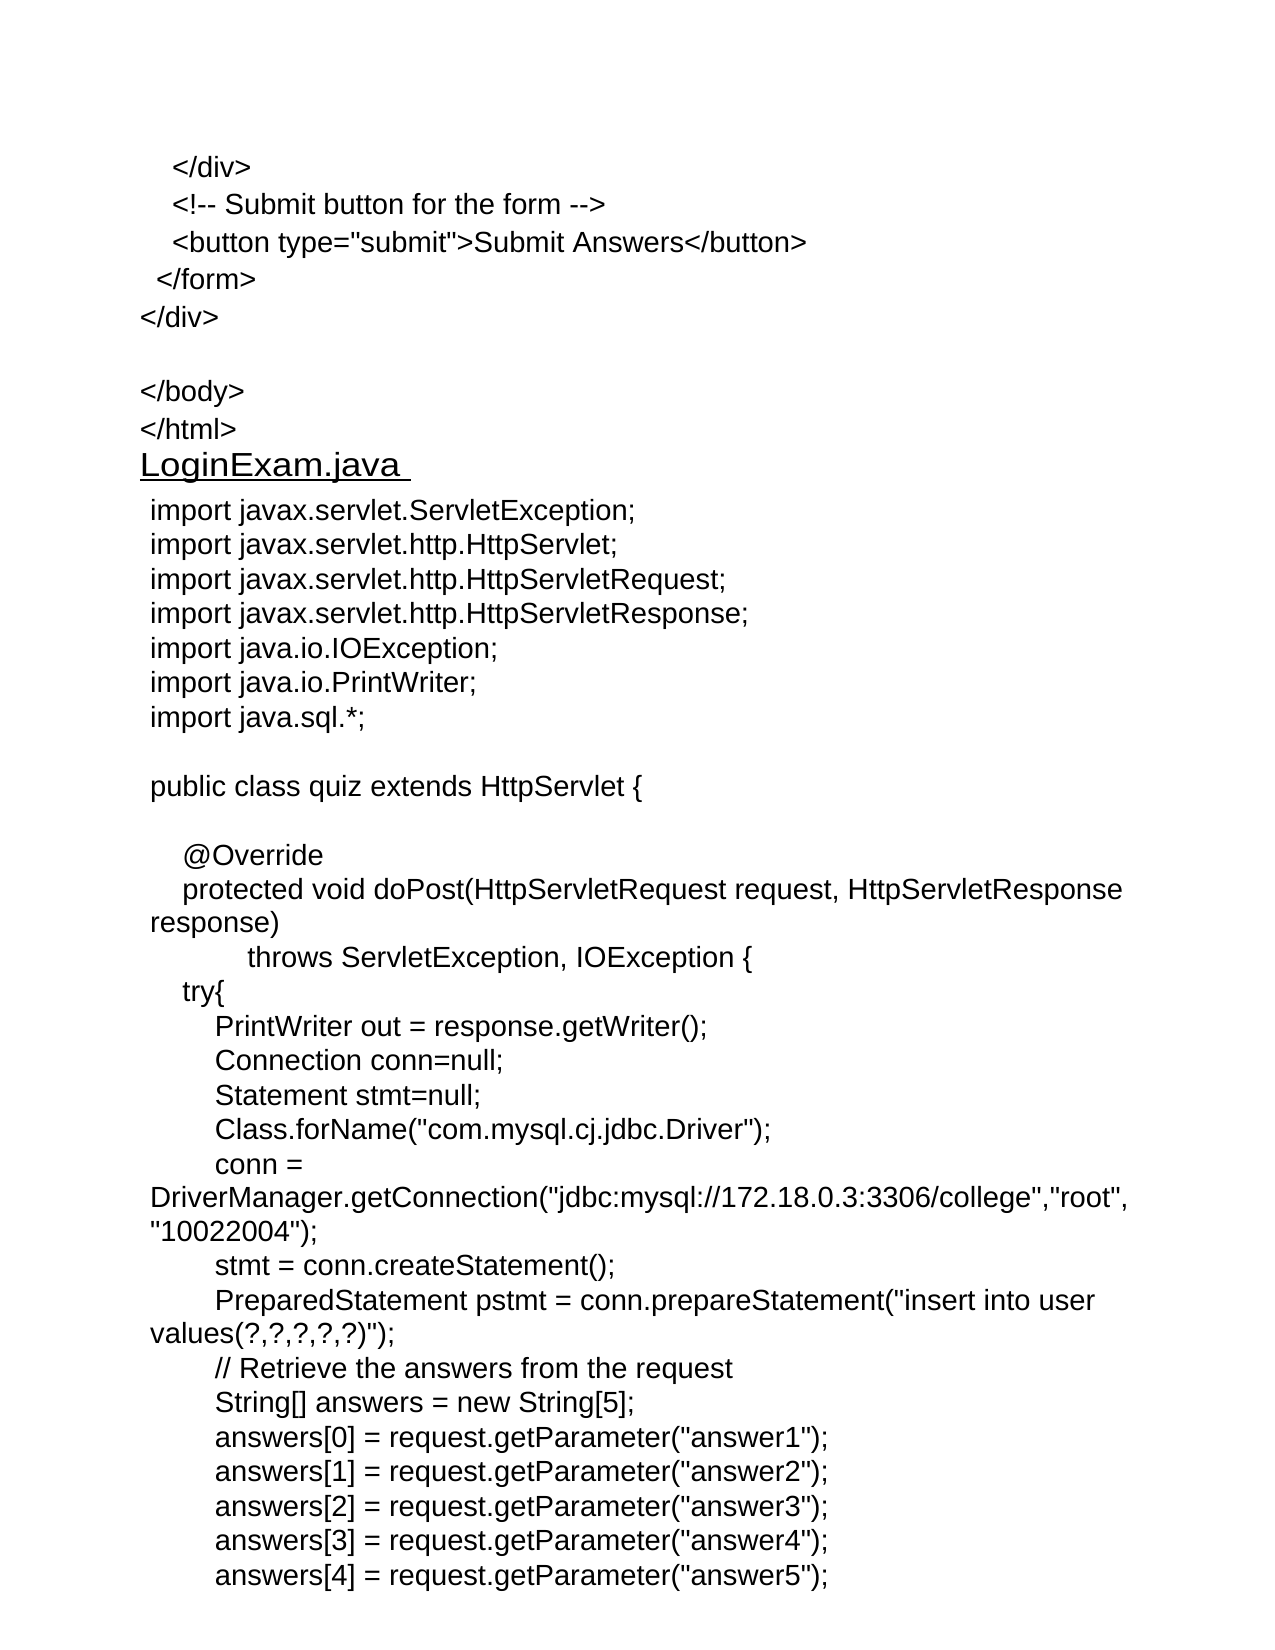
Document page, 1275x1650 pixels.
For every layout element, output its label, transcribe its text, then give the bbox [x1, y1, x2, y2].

text answers[1] = request.getParameter("answer2"); [150, 1454, 1135, 1488]
text answers[3] = request.getParameter("answer4"); [150, 1523, 1135, 1557]
text String[] answers = new String[5]; [150, 1385, 1135, 1419]
text </div> [139, 299, 1135, 333]
text </div> [139, 150, 1135, 183]
text <button type="submit">Submit Answers</button> [139, 225, 1135, 258]
text </form> [139, 262, 1135, 296]
text <!-- Submit button for the form --> [139, 187, 1135, 221]
text Class.forName("com.mysql.cj.jdbc.Driver"); [150, 1112, 1135, 1146]
text import javax.servlet.ServletException; [150, 493, 1135, 526]
text // Retrieve the answers from the request [150, 1351, 1135, 1384]
text import java.io.IOException; [150, 631, 1135, 664]
text </body> [139, 374, 1135, 408]
text import javax.servlet.http.HttpServletRequest; [150, 562, 1135, 595]
text Statement stmt=null; [150, 1078, 1135, 1111]
text @Override [150, 837, 1135, 871]
text conn = DriverManager.getConnection("jdbc:mysql://172.18.0.3:3306/college","root", "10022004"); [150, 1147, 1135, 1247]
text answers[4] = request.getParameter("answer5"); [150, 1558, 1135, 1591]
text try{ [150, 974, 1135, 1008]
text PreparedStatement pstmt = conn.prepareStatement("insert into user values(?,?,?,?,?)"); [150, 1283, 1135, 1350]
text import java.io.PrintWriter; [150, 665, 1135, 699]
text import javax.servlet.http.HttpServletResponse; [150, 596, 1135, 630]
text answers[2] = request.getParameter("answer3"); [150, 1489, 1135, 1522]
text PrintWriter out = response.getWriter(); [150, 1009, 1135, 1042]
text throws ServletException, IOException { [150, 940, 1135, 973]
text protected void doPost(HttpServletRequest request, HttpServletResponse response) [150, 872, 1135, 939]
text answers[0] = request.getParameter("answer1"); [150, 1420, 1135, 1453]
text </html> [139, 412, 1135, 445]
text import java.sql.*; [150, 699, 1135, 733]
text LoginExam.java [139, 445, 426, 484]
text import javax.servlet.http.HttpServlet; [150, 527, 1135, 561]
text Connection conn=null; [150, 1043, 1135, 1077]
text public class quiz extends HttpServlet { [150, 768, 1135, 802]
text stmt = conn.createStatement(); [150, 1248, 1135, 1282]
